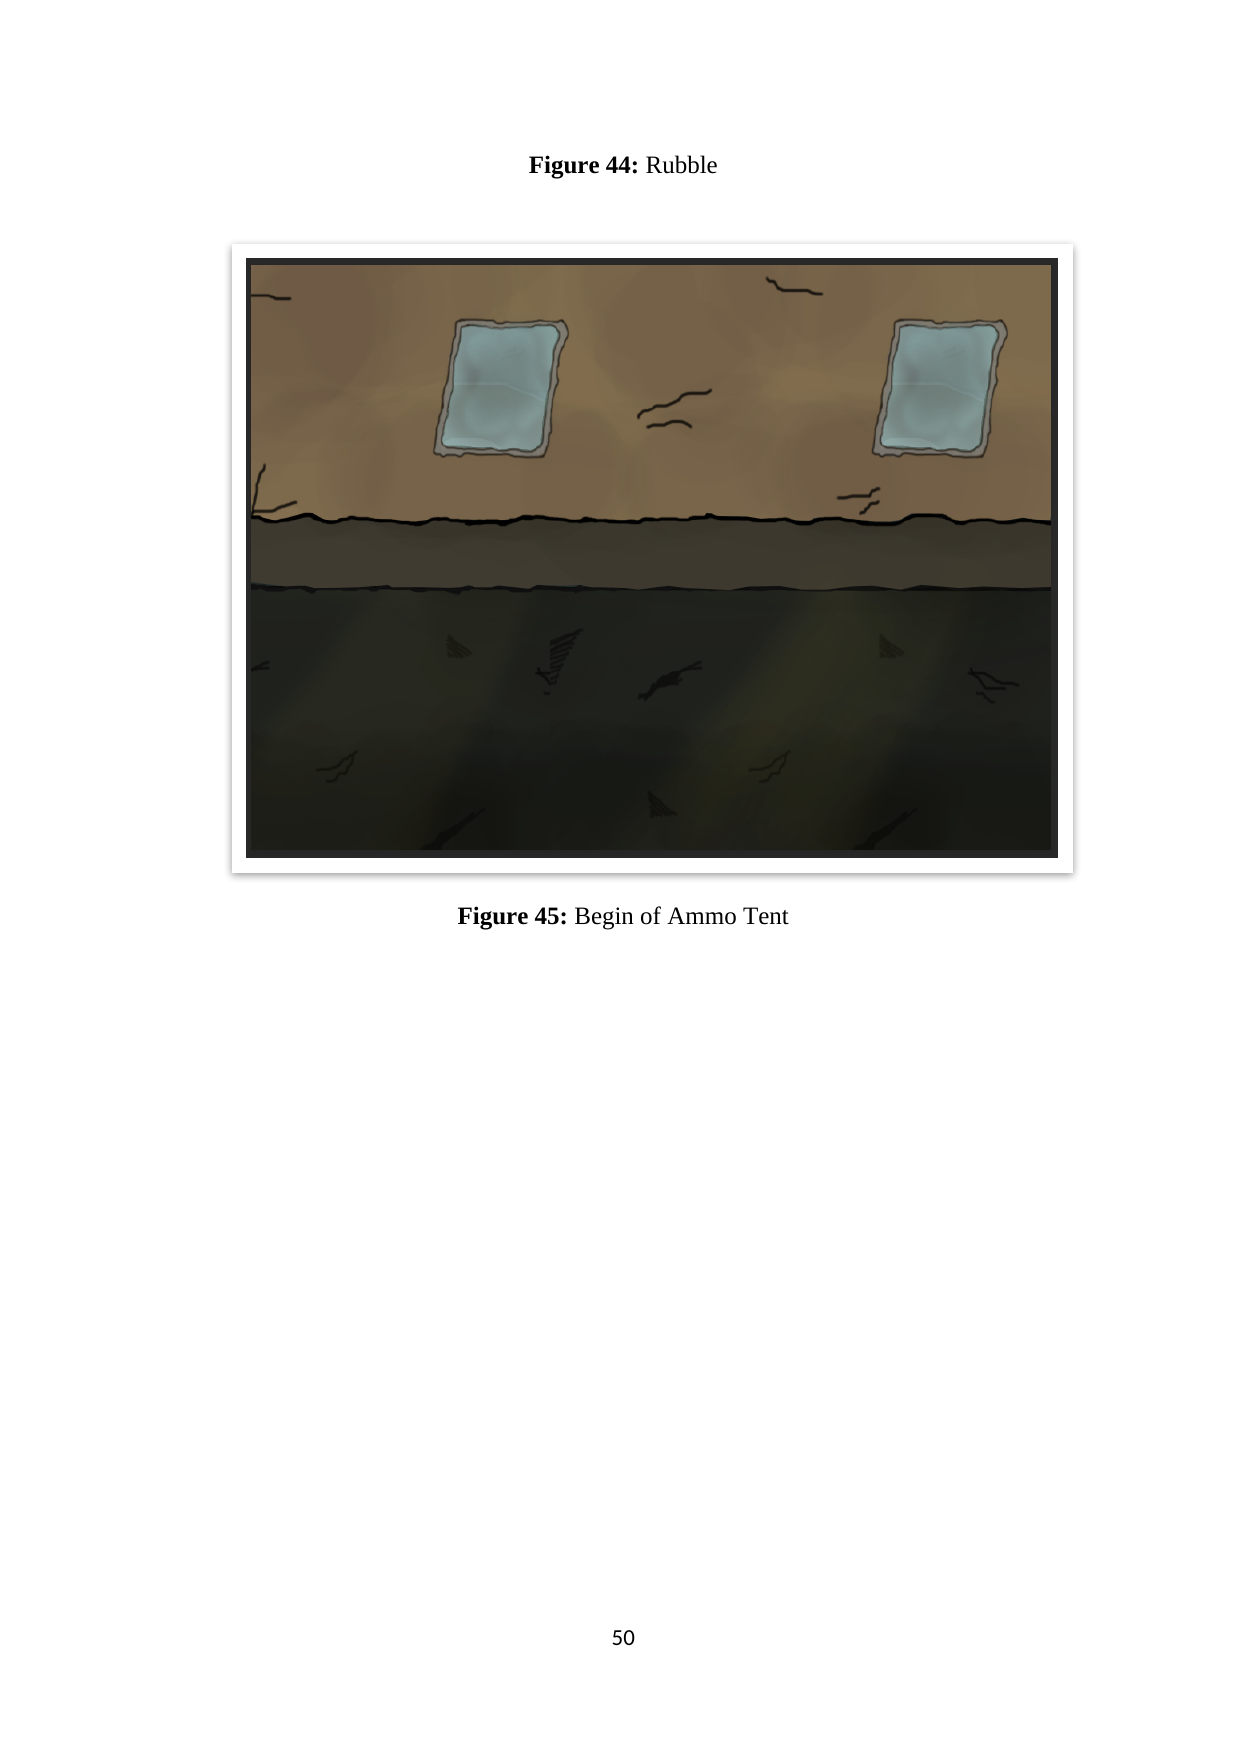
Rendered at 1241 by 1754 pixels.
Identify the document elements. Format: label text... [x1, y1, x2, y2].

text Figure 45: Begin of Ammo Tent [187, 901, 1058, 930]
picture [246, 258, 1058, 858]
text Figure 44: Rubble [187, 150, 1058, 179]
